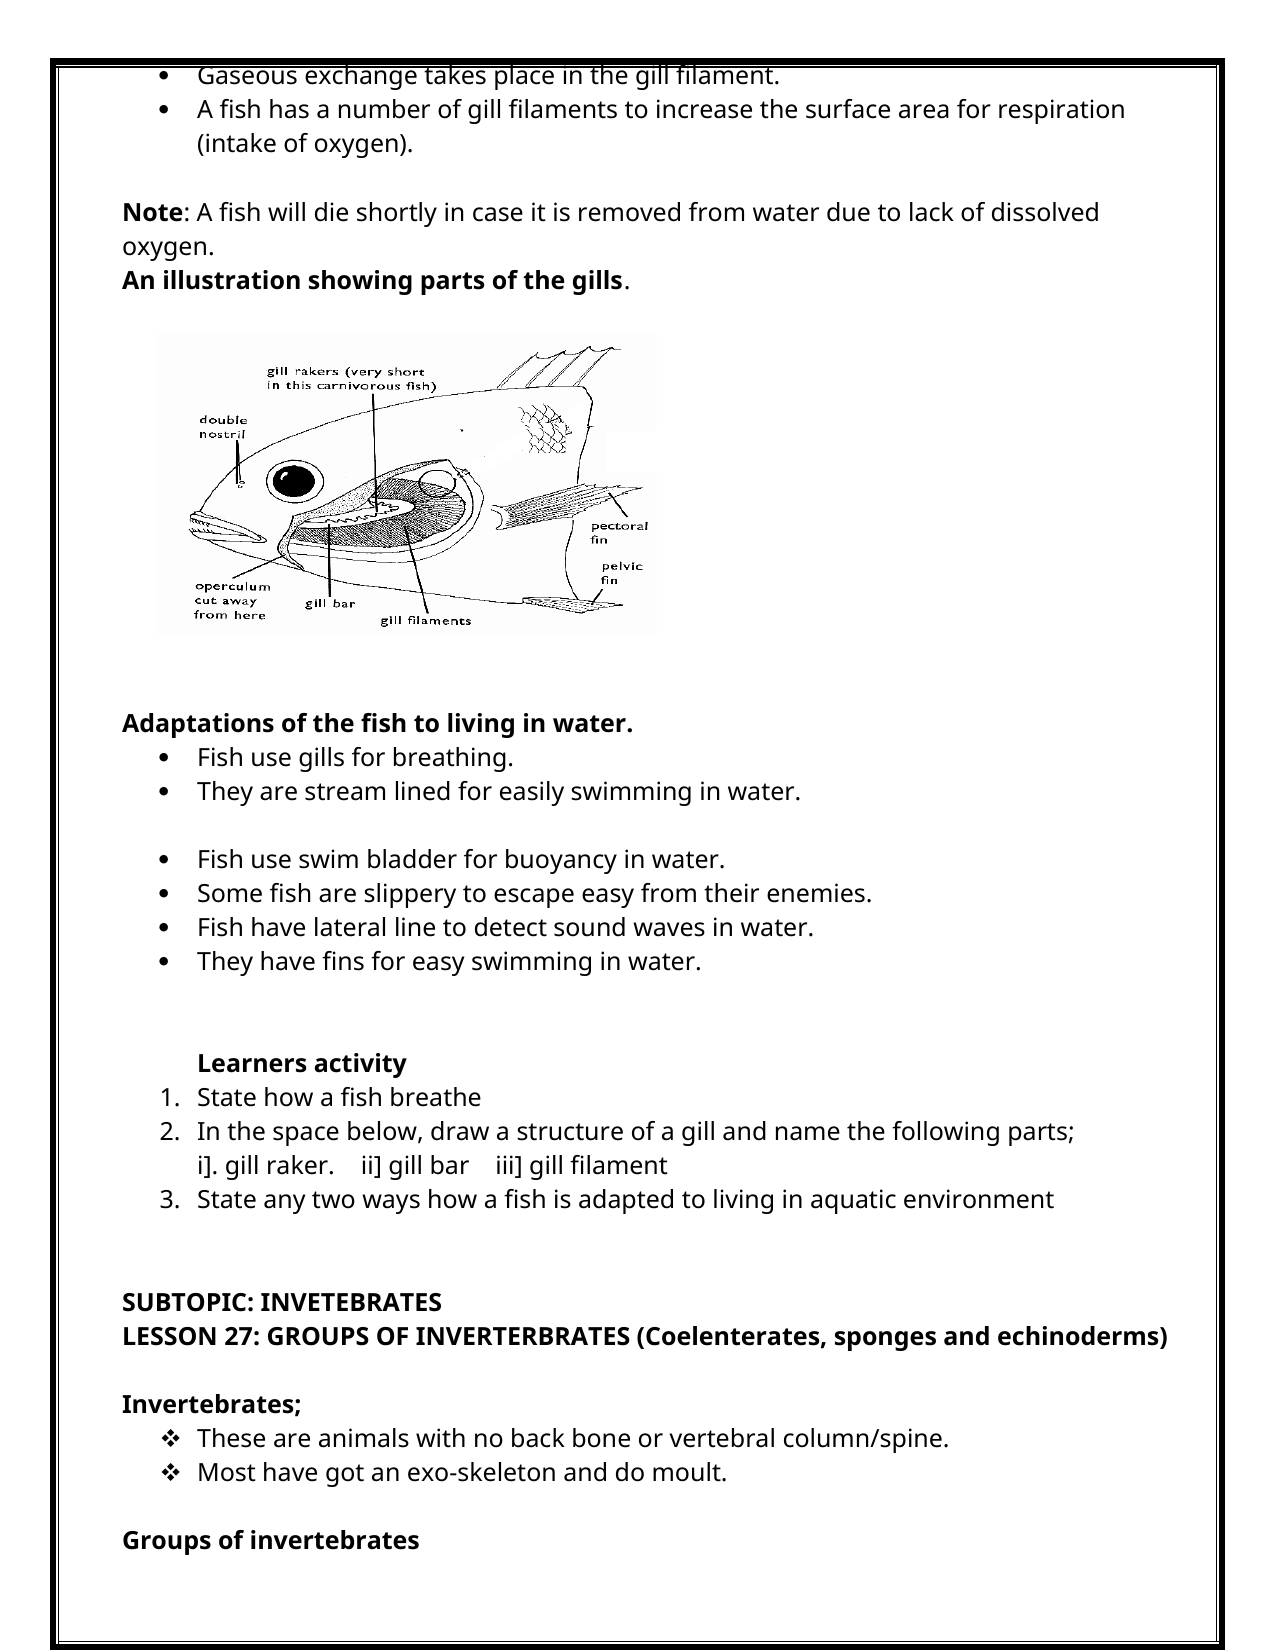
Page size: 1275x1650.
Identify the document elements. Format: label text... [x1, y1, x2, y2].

text Invertebrates; [122, 1386, 1172, 1421]
text Adaptations of the fish to living in water. [122, 705, 1172, 739]
text LESSON 27: GROUPS OF INVERTERBRATES (Coelenterates, sponges and echinoderms) [122, 1318, 1172, 1352]
text Groups of invertebrates [122, 1523, 1172, 1557]
list State any two ways how a fish is adapted to living in aquatic environment [159, 1182, 1172, 1216]
list They have fins for easy swimming in water. [159, 944, 1172, 978]
list Fish have lateral line to detect sound waves in water. [159, 909, 1172, 944]
list Some fish are slippery to escape easy from their enemies. [159, 876, 1172, 909]
list These are animals with no back bone or vertebral column/spine. [159, 1421, 1172, 1454]
text Note: A fish will die shortly in case it is removed from water due to lack of dissolved oxygen. [122, 194, 1172, 262]
list Fish use gills for breathing. [159, 739, 1172, 773]
list They are stream lined for easily swimming in water. [159, 773, 1172, 807]
list Most have got an exo-skeleton and do moult. [159, 1454, 1172, 1489]
list Learners activity [197, 1046, 1172, 1080]
list i]. gill raker. ii] gill bar iii] gill filament [197, 1148, 1172, 1182]
picture [155, 334, 657, 634]
list State how a fish breathe [159, 1080, 1172, 1114]
text An illustration showing parts of the gills. [122, 262, 1172, 296]
list Gaseous exchange takes place in the gill filament. [159, 68, 1172, 92]
list In the space below, draw a structure of a gill and name the following parts; [159, 1114, 1172, 1148]
list A fish has a number of gill filaments to increase the surface area for respiration (intake of oxygen). [159, 92, 1172, 160]
text SUBTOPIC: INVETEBRATES [122, 1284, 1172, 1318]
list Fish use swim bladder for buoyancy in water. [159, 841, 1172, 876]
